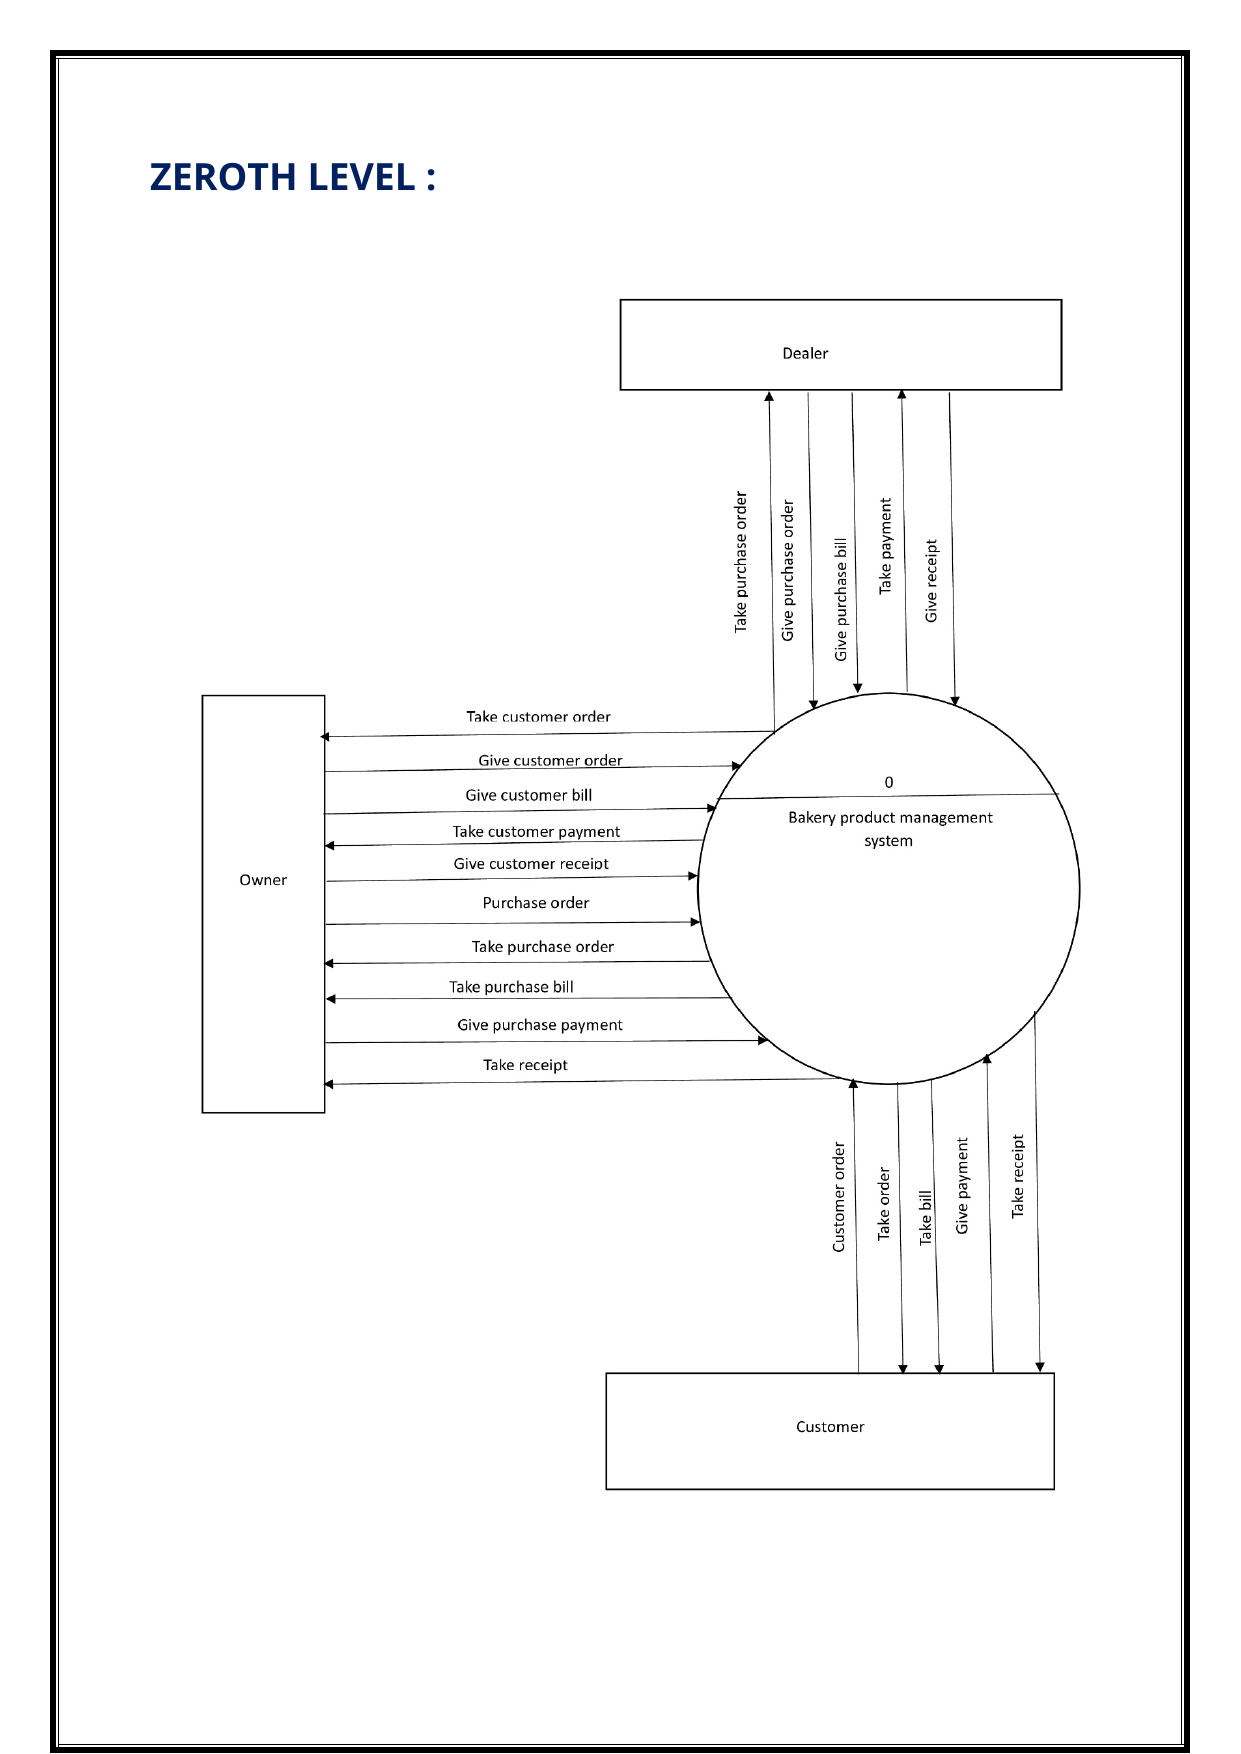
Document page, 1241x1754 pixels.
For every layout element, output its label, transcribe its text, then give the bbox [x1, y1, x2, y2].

picture [150, 206, 1087, 1531]
text ZEROTH LEVEL : [150, 150, 1090, 201]
